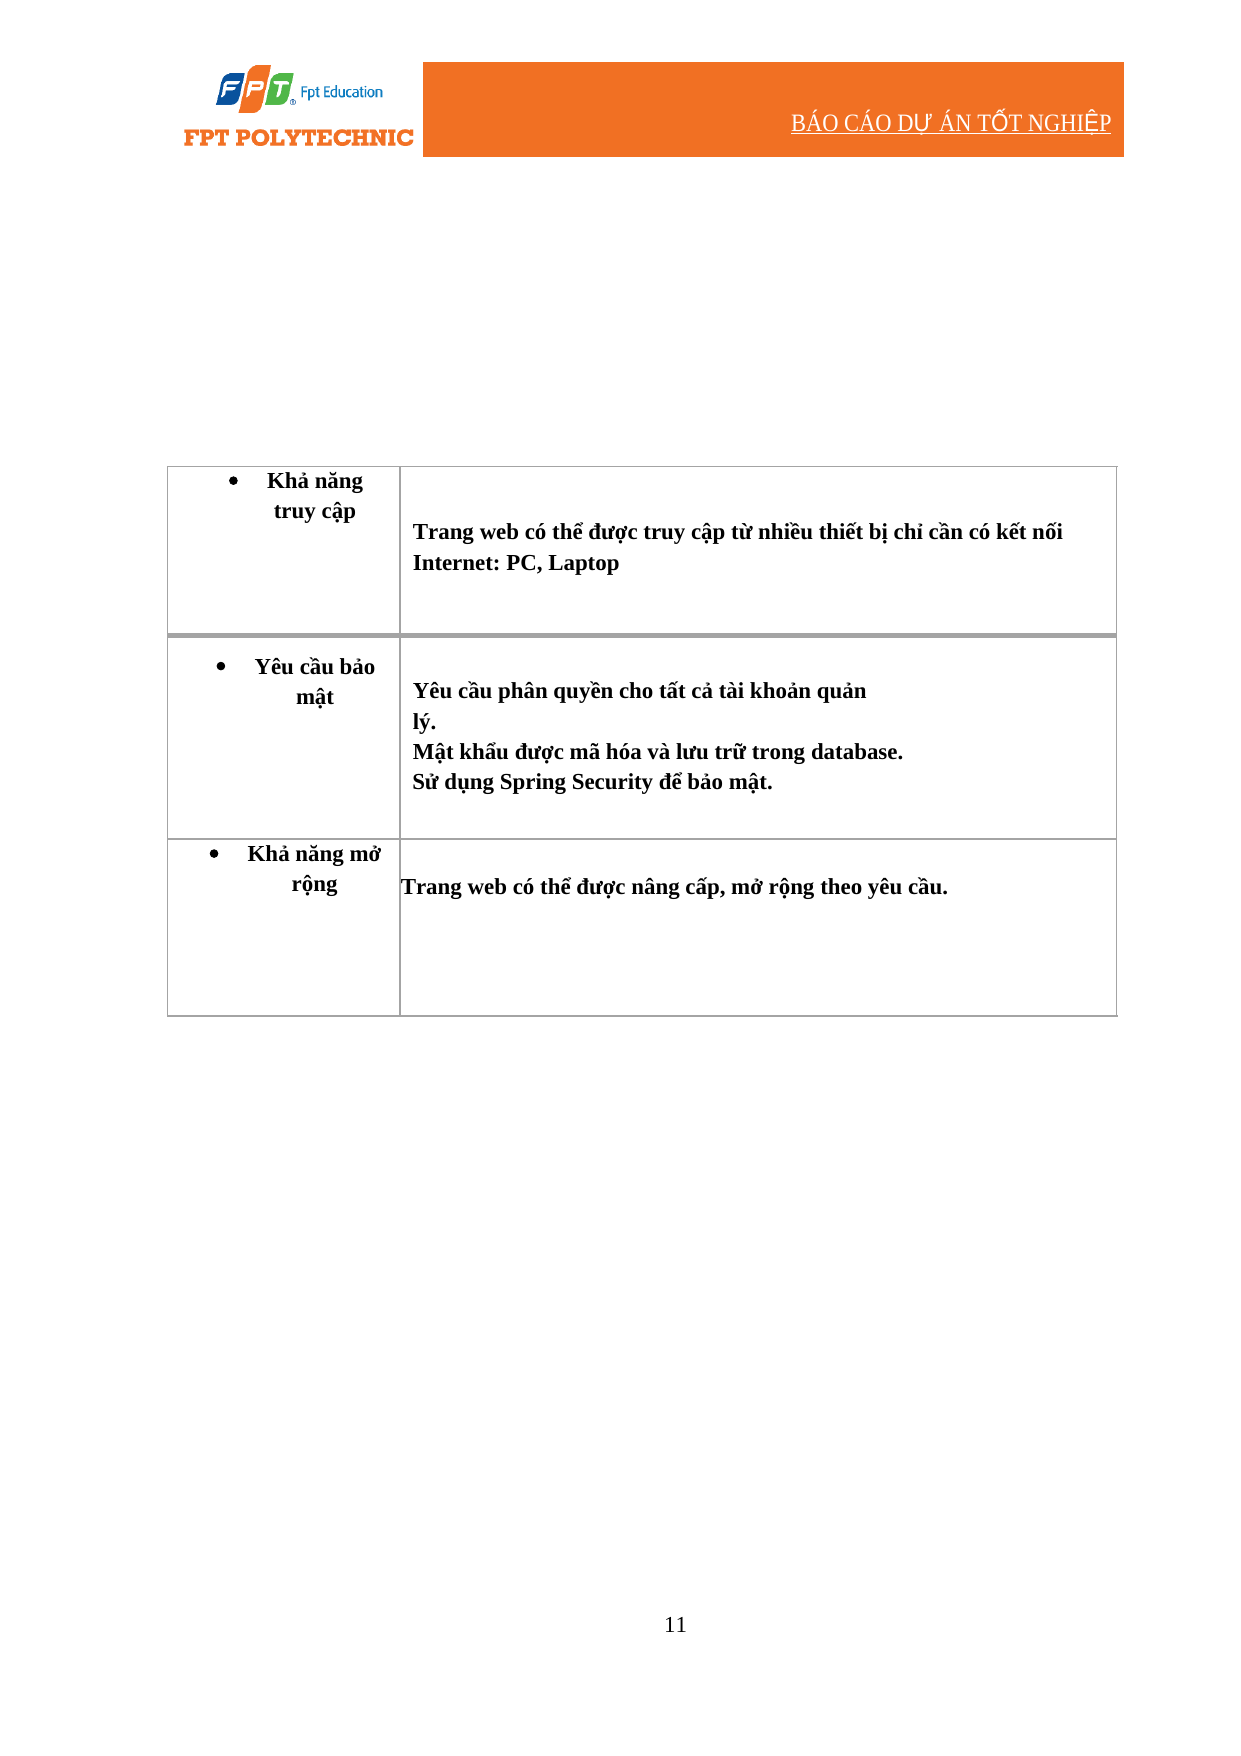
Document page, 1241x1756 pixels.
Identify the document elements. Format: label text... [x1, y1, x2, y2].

table_header Khả năng truy cập [168, 467, 399, 633]
picture [184, 65, 414, 146]
table_cell Yêu cầu bảo mật [168, 638, 399, 838]
table_cell Khả năng mở rộng [168, 840, 399, 1015]
table_cell Trang web có thể được nâng cấp, mở rộng theo yêu cầu. [401, 840, 1116, 1015]
table_header Trang web có thể được truy cập từ nhiều thiết bị chỉ cần có kết nối Internet: PC, Laptop [401, 467, 1116, 633]
table_cell Yêu cầu phân quyền cho tất cả tài khoản quản lý. Mật khẩu được mã hóa và lưu trữ trong database. Sử dụng Spring Security để bảo mật. [401, 638, 1116, 838]
